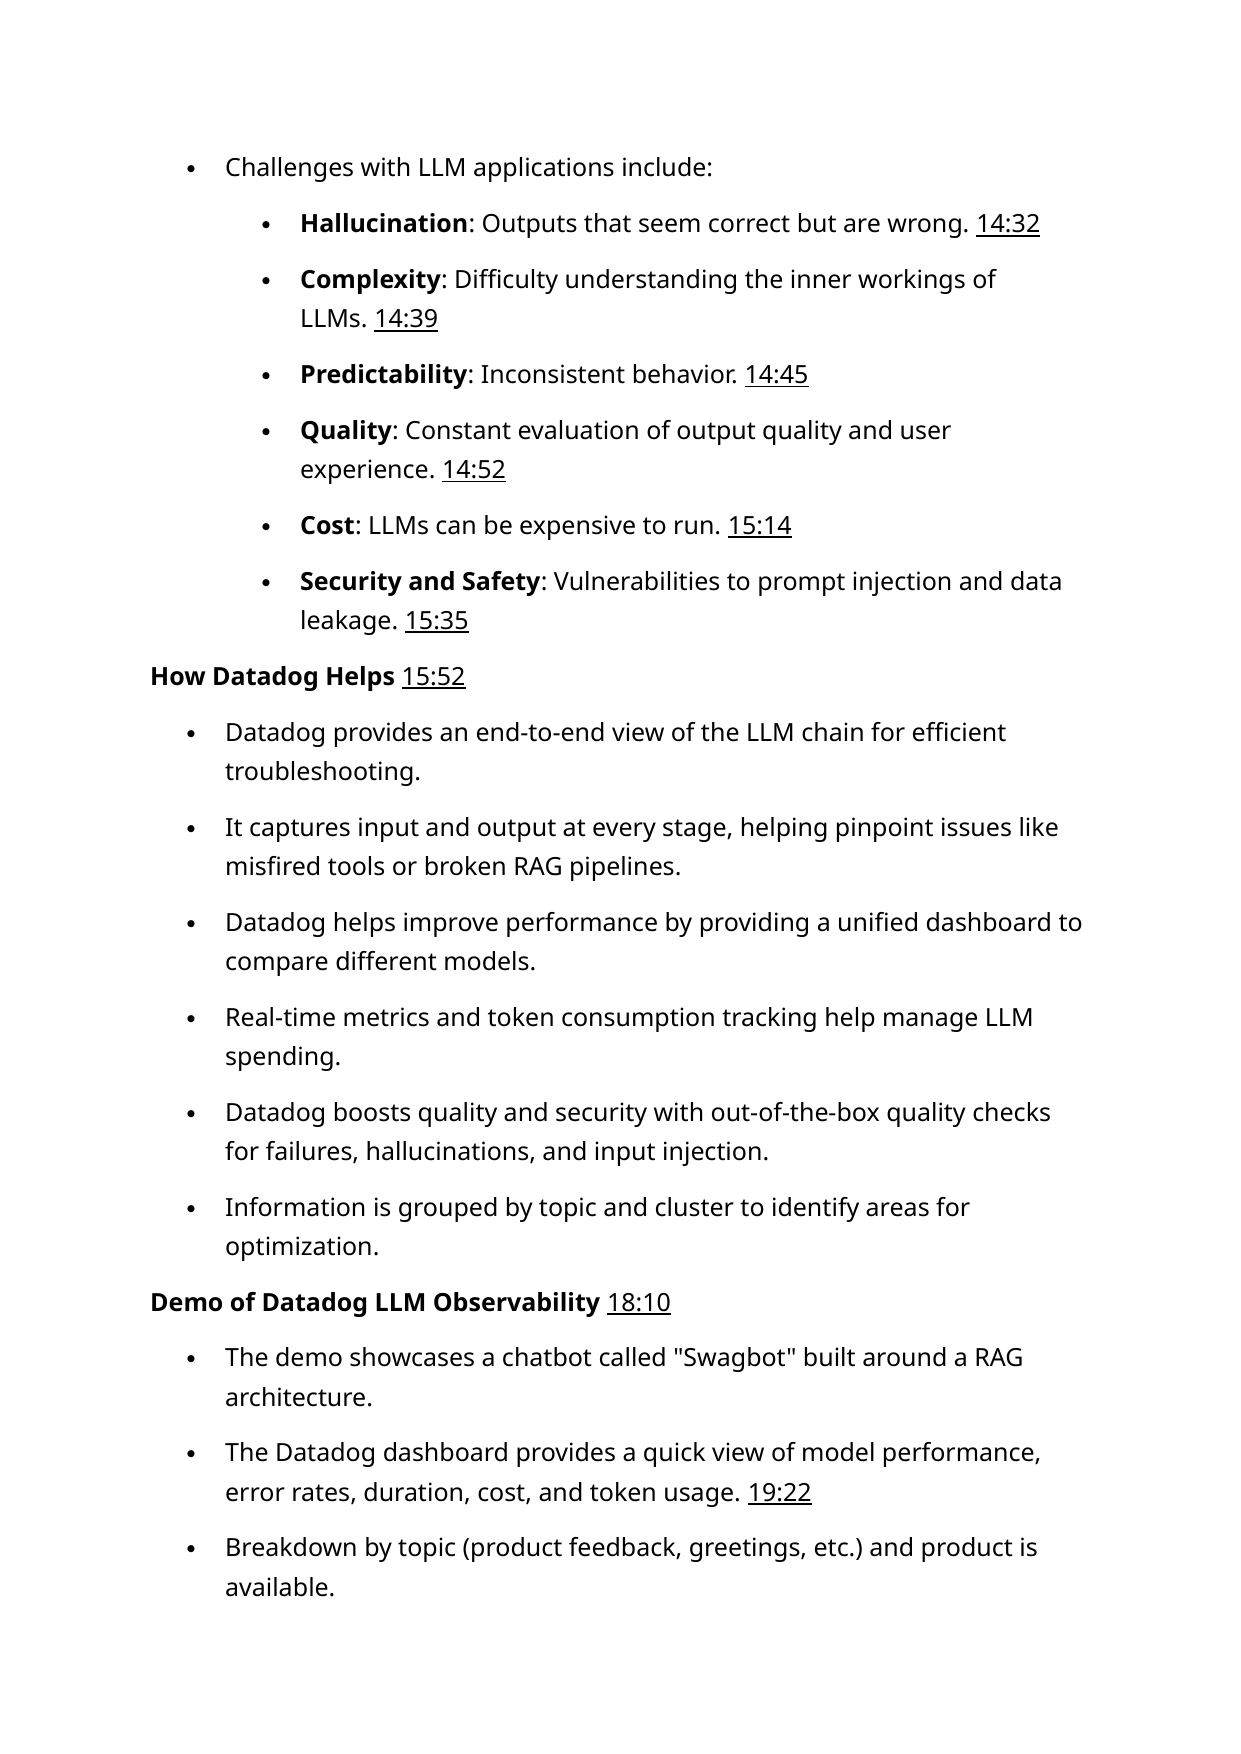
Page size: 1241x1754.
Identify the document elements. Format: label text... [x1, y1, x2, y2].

list Datadog helps improve performance by providing a unified dashboard to compare different models. [187, 904, 1090, 977]
list Hallucination: Outputs that seem correct but are wrong. 14:32 [262, 206, 1090, 240]
list Complexity: Difficulty understanding the inner workings of LLMs. 14:39 [262, 262, 1090, 335]
list It captures input and output at every stage, helping pinpoint issues like misfired tools or broken RAG pipelines. [187, 809, 1090, 882]
list Datadog boosts quality and security with out-of-the-box quality checks for failures, hallucinations, and input injection. [187, 1094, 1090, 1167]
list Predictability: Inconsistent behavior. 14:45 [262, 357, 1090, 391]
text How Datadog Helps 15:52 [150, 658, 1090, 692]
list The demo showcases a chatbot called "Swagbot" built around a RAG architecture. [187, 1340, 1090, 1413]
list Quality: Constant evaluation of output quality and user experience. 14:52 [262, 412, 1090, 486]
list Security and Safety: Vulnerabilities to prompt injection and data leakage. 15:35 [262, 563, 1090, 637]
list Challenges with LLM applications include: [187, 150, 1090, 184]
list The Datadog dashboard provides a quick view of model performance, error rates, duration, cost, and token usage. 19:22 [187, 1435, 1090, 1508]
list Cost: LLMs can be expensive to run. 15:14 [262, 507, 1090, 542]
list Datadog provides an end-to-end view of the LLM chain for efficient troubleshooting. [187, 714, 1090, 787]
list Information is grouped by topic and cluster to identify areas for optimization. [187, 1189, 1090, 1262]
list Real-time metrics and token consumption tracking help manage LLM spending. [187, 999, 1090, 1072]
text Demo of Datadog LLM Observability 18:10 [150, 1284, 1090, 1318]
list Breakdown by topic (product feedback, greetings, etc.) and product is available. [187, 1530, 1090, 1603]
